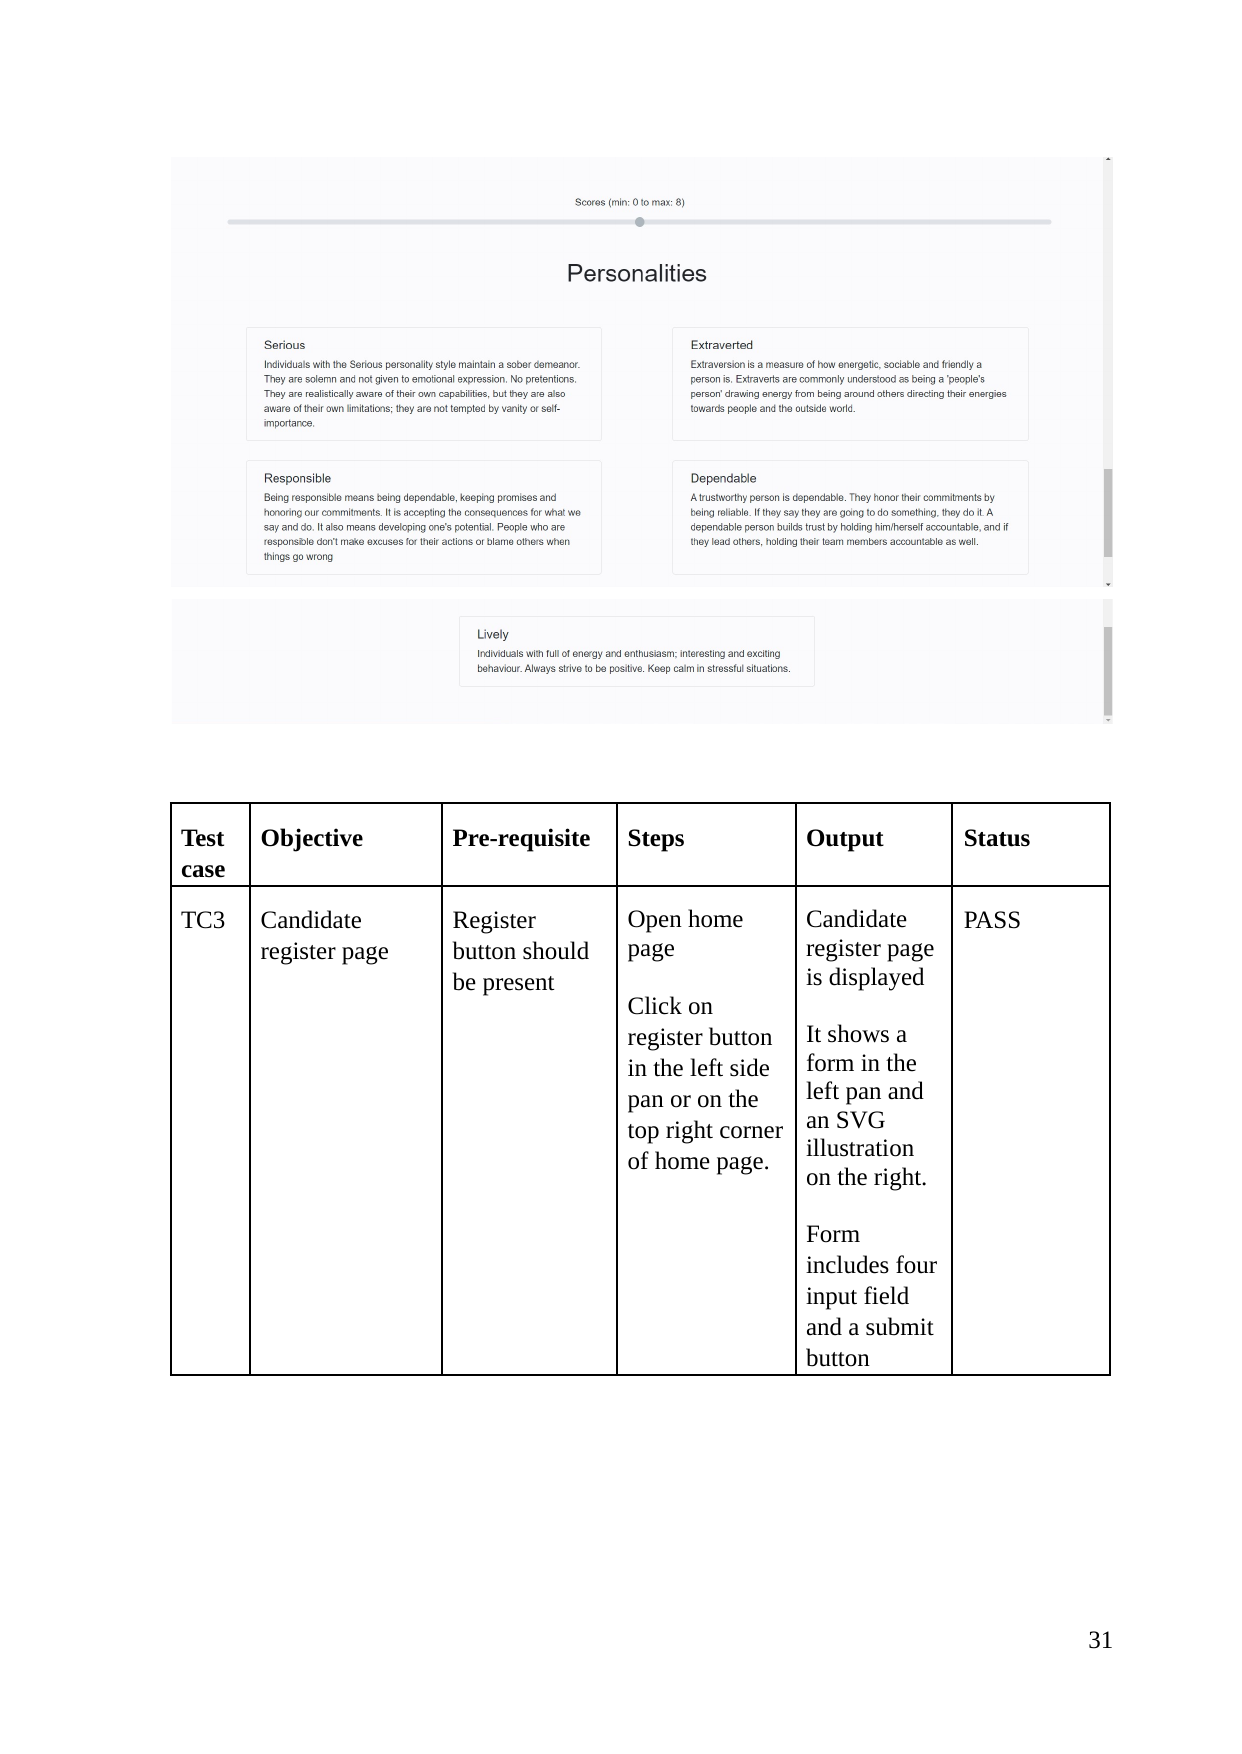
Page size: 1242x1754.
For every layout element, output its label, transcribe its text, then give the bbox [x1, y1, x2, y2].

picture [171, 599, 1113, 724]
table_cell Candidate register page is displayed It shows a form in the left pan and an SVG illustration on the right. Form includes four input field and a submit button [797, 887, 951, 1374]
table_header Output [797, 804, 951, 885]
table_header Steps [618, 804, 795, 885]
table_header Objective [251, 804, 441, 885]
table_cell Register button should be present [443, 887, 616, 1374]
table_header Pre-requisite [443, 804, 616, 885]
picture [171, 157, 1113, 587]
table_cell Open home page Click on register button in the left side pan or on the top right corner of home page. [618, 887, 795, 1374]
table_header Test case [172, 804, 249, 885]
table_cell PASS [953, 887, 1109, 1374]
table_cell Candidate register page [251, 887, 441, 1374]
table_cell TC3 [172, 887, 249, 1374]
table_header Status [953, 804, 1109, 885]
